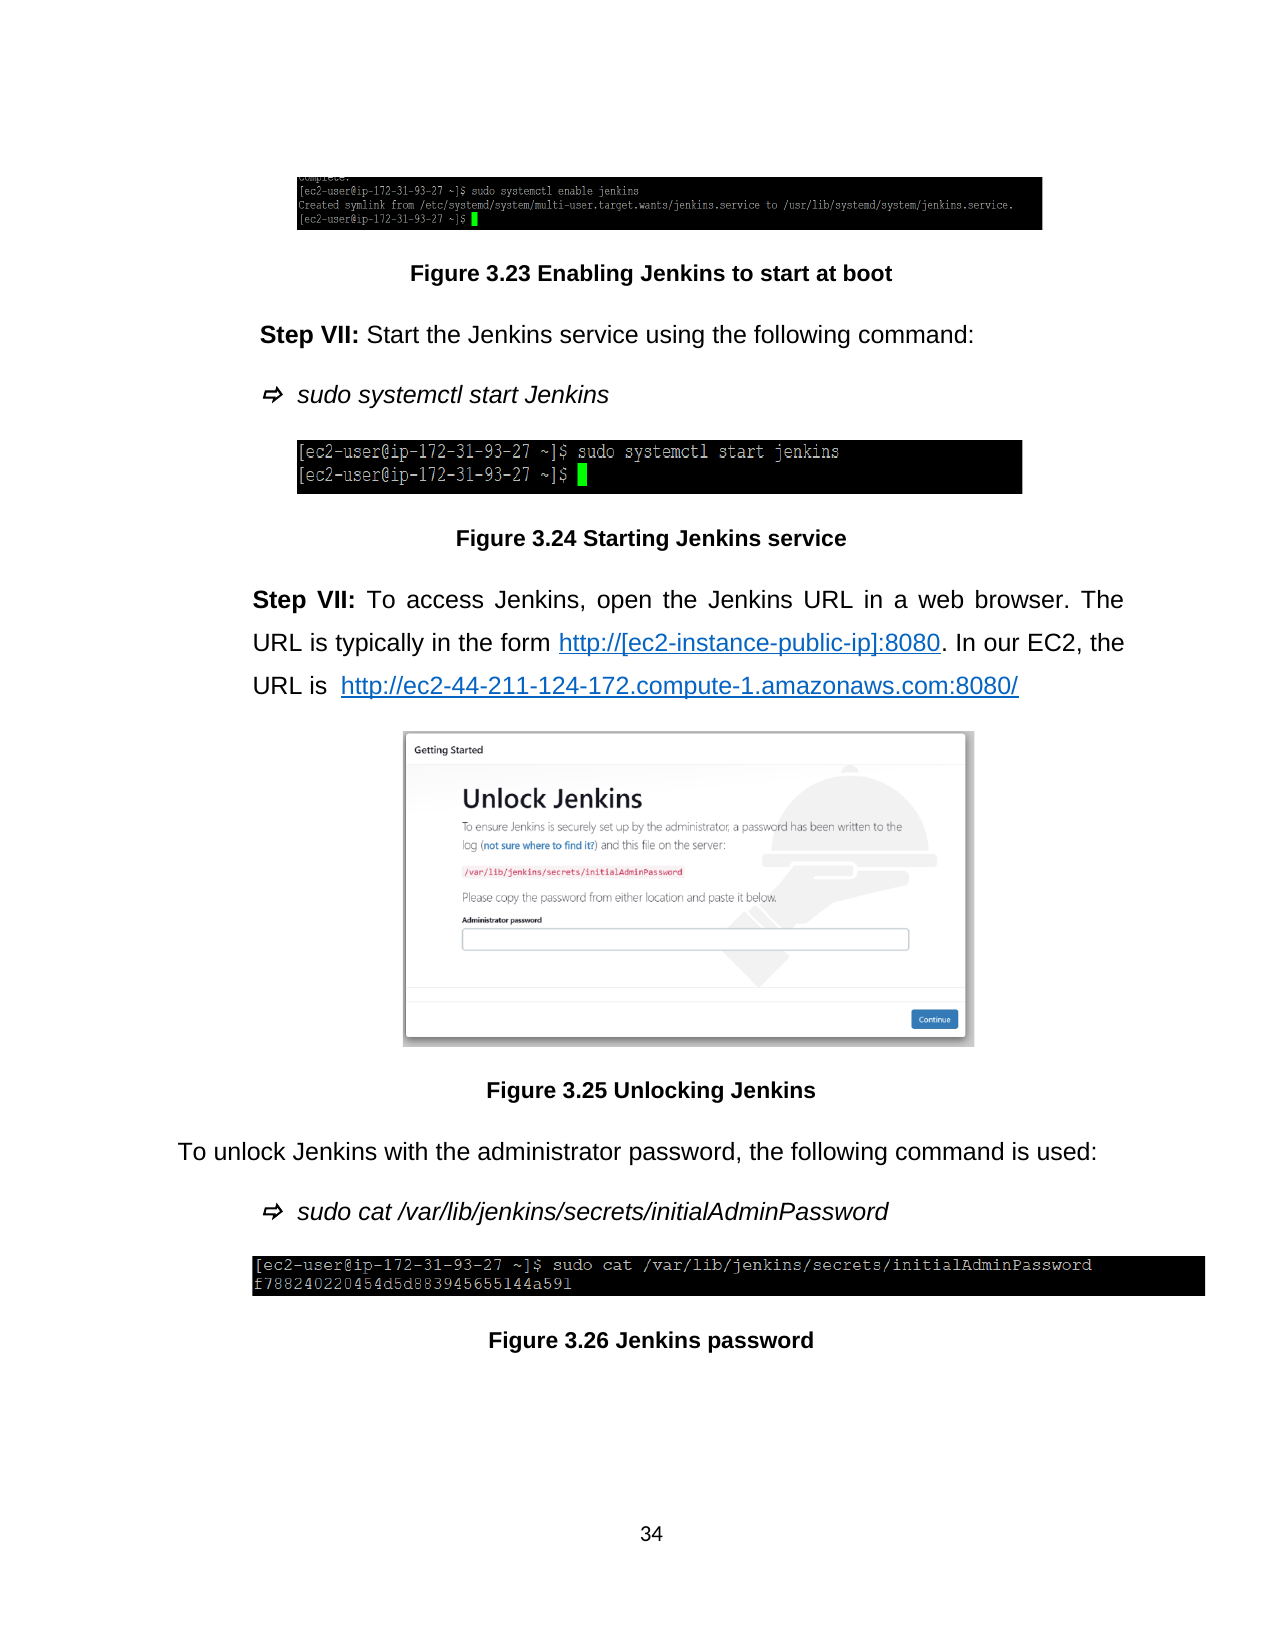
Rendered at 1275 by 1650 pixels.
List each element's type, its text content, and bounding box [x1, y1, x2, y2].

picture [402, 731, 975, 1047]
list sudo systemctl start Jenkins [259, 380, 1125, 409]
text Step VII: To access Jenkins, open the Jenkins URL in a web browser. The URL is typically in the form http://[ec2-instance-public-ip]:8080. In our EC2, the URL is http://ec2-44-211-124-172.compute-1.amazonaws.com:8080/ [252, 585, 1125, 700]
text Figure 3.26 Jenkins password [177, 1327, 1125, 1353]
list sudo cat /var/lib/jenkins/secrets/initialAdminPassword [259, 1197, 1125, 1226]
picture [297, 177, 1043, 230]
text Figure 3.24 Starting Jenkins service [177, 525, 1125, 551]
text Figure 3.23 Enabling Jenkins to start at boot [177, 260, 1125, 286]
picture [252, 1256, 1206, 1296]
picture [297, 440, 1023, 494]
text Step VII: Start the Jenkins service using the following command: [259, 320, 1125, 349]
text To unlock Jenkins with the administrator password, the following command is used: [177, 1137, 1125, 1166]
text Figure 3.25 Unlocking Jenkins [177, 1077, 1125, 1103]
